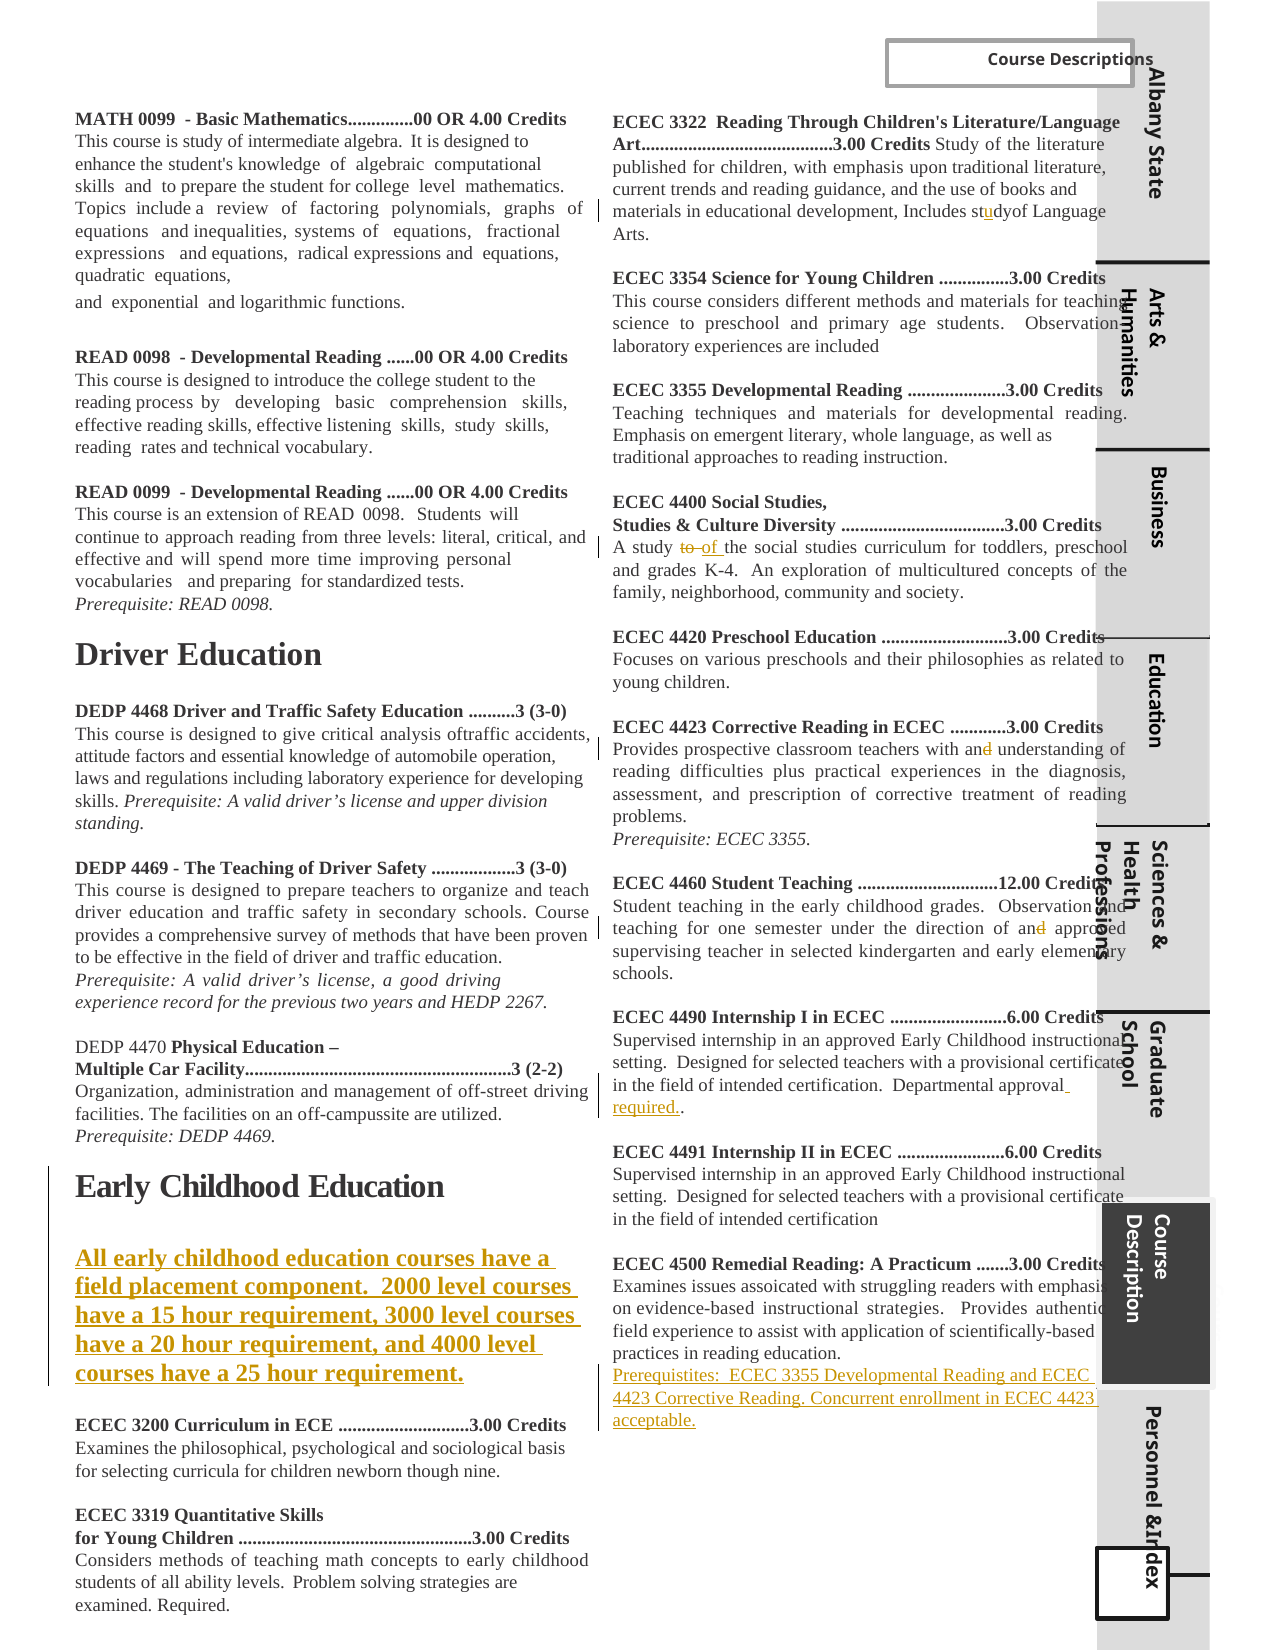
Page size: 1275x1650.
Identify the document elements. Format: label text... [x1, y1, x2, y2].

text MATH 0099 - Basic Mathematics..............00 OR 4.00 Credits This course is study of intermediate algebra. It is designed to enhance the student's knowledge of algebraic computational skills and to prepare the student for college level mathematics. Topics include a review of factoring polynomials, graphs of equations and inequalities, systems of equations, fractional expressions and equations, radical expressions and equations, quadratic equations, [75, 108, 591, 286]
text Studies & Culture Diversity ...................................3.00 Credits [612, 513, 1242, 535]
text A study the social studies curriculum for toddlers, preschool and grades K-4. An exploration of multicultured concepts of the family, neighborhood, community and society. [612, 536, 1128, 603]
text ECEC 4460 Student Teaching ..............................12.00 Credits Student teaching in the early childhood grades. Observation and teaching for one semester under the direction of an approved supervising teacher in selected kindergarten and early elementary schools. [612, 872, 1128, 983]
text ECEC 4500 Remedial Reading: A Practicum .......3.00 Credits Examines issues assoicated with struggling readers with emphasis on evidence-based instructional strategies. Provides authentic field experience to assist with application of scientifically-based practices in reading education. [612, 1252, 1128, 1363]
text DEDP 4468 Driver and Traffic Safety Education ..........3 (3-0) This course is designed to give critical analysis oftraffic accidents, attitude factors and essential knowledge of automobile operation, laws and regulations including laboratory experience for developing skills. Prerequisite: A valid driver’s license and upper division standing. [75, 700, 591, 833]
text ECEC 3354 Science for Young Children ...............3.00 Credits This course considers different methods and materials for teaching science to preschool and primary age students. Observation- laboratory experiences are included [612, 267, 1128, 356]
text and exponential and logarithmic functions. [75, 291, 587, 312]
text ECEC 3200 Curriculum in ECE ............................3.00 Credits Examines the philosophical, psychological and sociological basis for selecting curricula for children newborn though nine. [75, 1414, 591, 1481]
text Multiple Car Facility.........................................................3 (2-2) Organization, administration and management of off-street driving facilities. The facilities on an off-campussite are utilized. Prerequisite: DEDP 4469. [75, 1058, 591, 1147]
text ECEC 4423 Corrective Reading in ECEC ............3.00 Credits Provides prospective classroom teachers with an understanding of reading difficulties plus practical experiences in the diagnosis, assessment, and prescription of corrective treatment of reading problems. [612, 716, 1128, 827]
text ECEC 4400 Social Studies, [612, 491, 1242, 513]
text ECEC 4490 Internship I in ECEC .........................6.00 Credits Supervised internship in an approved Early Childhood instructional setting. Designed for selected teachers with a provisional certificate in the field of intended certification. Departmental approval. [612, 1006, 1128, 1118]
text Course Descriptions [62, 49, 1153, 69]
text DEDP 4470 Physical Education – [75, 1036, 587, 1057]
text ECEC 4420 Preschool Education ...........................3.00 Credits Focuses on various preschools and their philosophies as related to young children. [612, 626, 1128, 692]
text for Young Children ..................................................3.00 Credits Considers methods of teaching math concepts to early childhood students of all ability levels. Problem solving strategies are examined. Required. [75, 1527, 591, 1615]
text Early Childhood Education [75, 1166, 587, 1204]
text Prerequisite: READ 0098. [75, 593, 587, 614]
text ECEC 3322 Reading Through Children's Literature/Language Art.........................................3.00 Credits Study of the literature published for children, with emphasis upon traditional literature, current trends and reading guidance, and the use of books and materials in educational development, Includes stdyof Language Arts. [612, 111, 1128, 244]
text READ 0098 - Developmental Reading ......00 OR 4.00 Credits This course is designed to introduce the college student to the reading process by developing basic comprehension skills, effective reading skills, effective listening skills, study skills, reading rates and technical vocabulary. [75, 346, 591, 457]
text ECEC 3355 Developmental Reading .....................3.00 Credits Teaching techniques and materials for developmental reading. Emphasis on emergent literary, whole language, as well as traditional approaches to reading instruction. [612, 379, 1128, 468]
text ECEC 3319 Quantitative Skills [75, 1504, 587, 1526]
text DEDP 4469 - The Teaching of Driver Safety ..................3 (3-0) This course is designed to prepare teachers to organize and teach driver education and traffic safety in secondary schools. Course provides a comprehensive survey of methods that have been proven to be effective in the field of driver and traffic education. Prerequisite: A valid driver’s license, a good driving experience record for the previous two years and HEDP 2267. [75, 857, 591, 1012]
text ECEC 4491 Internship II in ECEC .......................6.00 Credits Supervised internship in an approved Early Childhood instructional setting. Designed for selected teachers with a provisional certificate in the field of intended certification [612, 1141, 1128, 1229]
text Driver Education [75, 634, 587, 672]
text Prerequisite: ECEC 3355. [612, 828, 1242, 849]
text READ 0099 - Developmental Reading ......00 OR 4.00 Credits This course is an extension of READ 0098. Students will continue to approach reading from three levels: literal, critical, and effective and will spend more time improving personal vocabularies and preparing for standardized tests. [75, 481, 591, 592]
